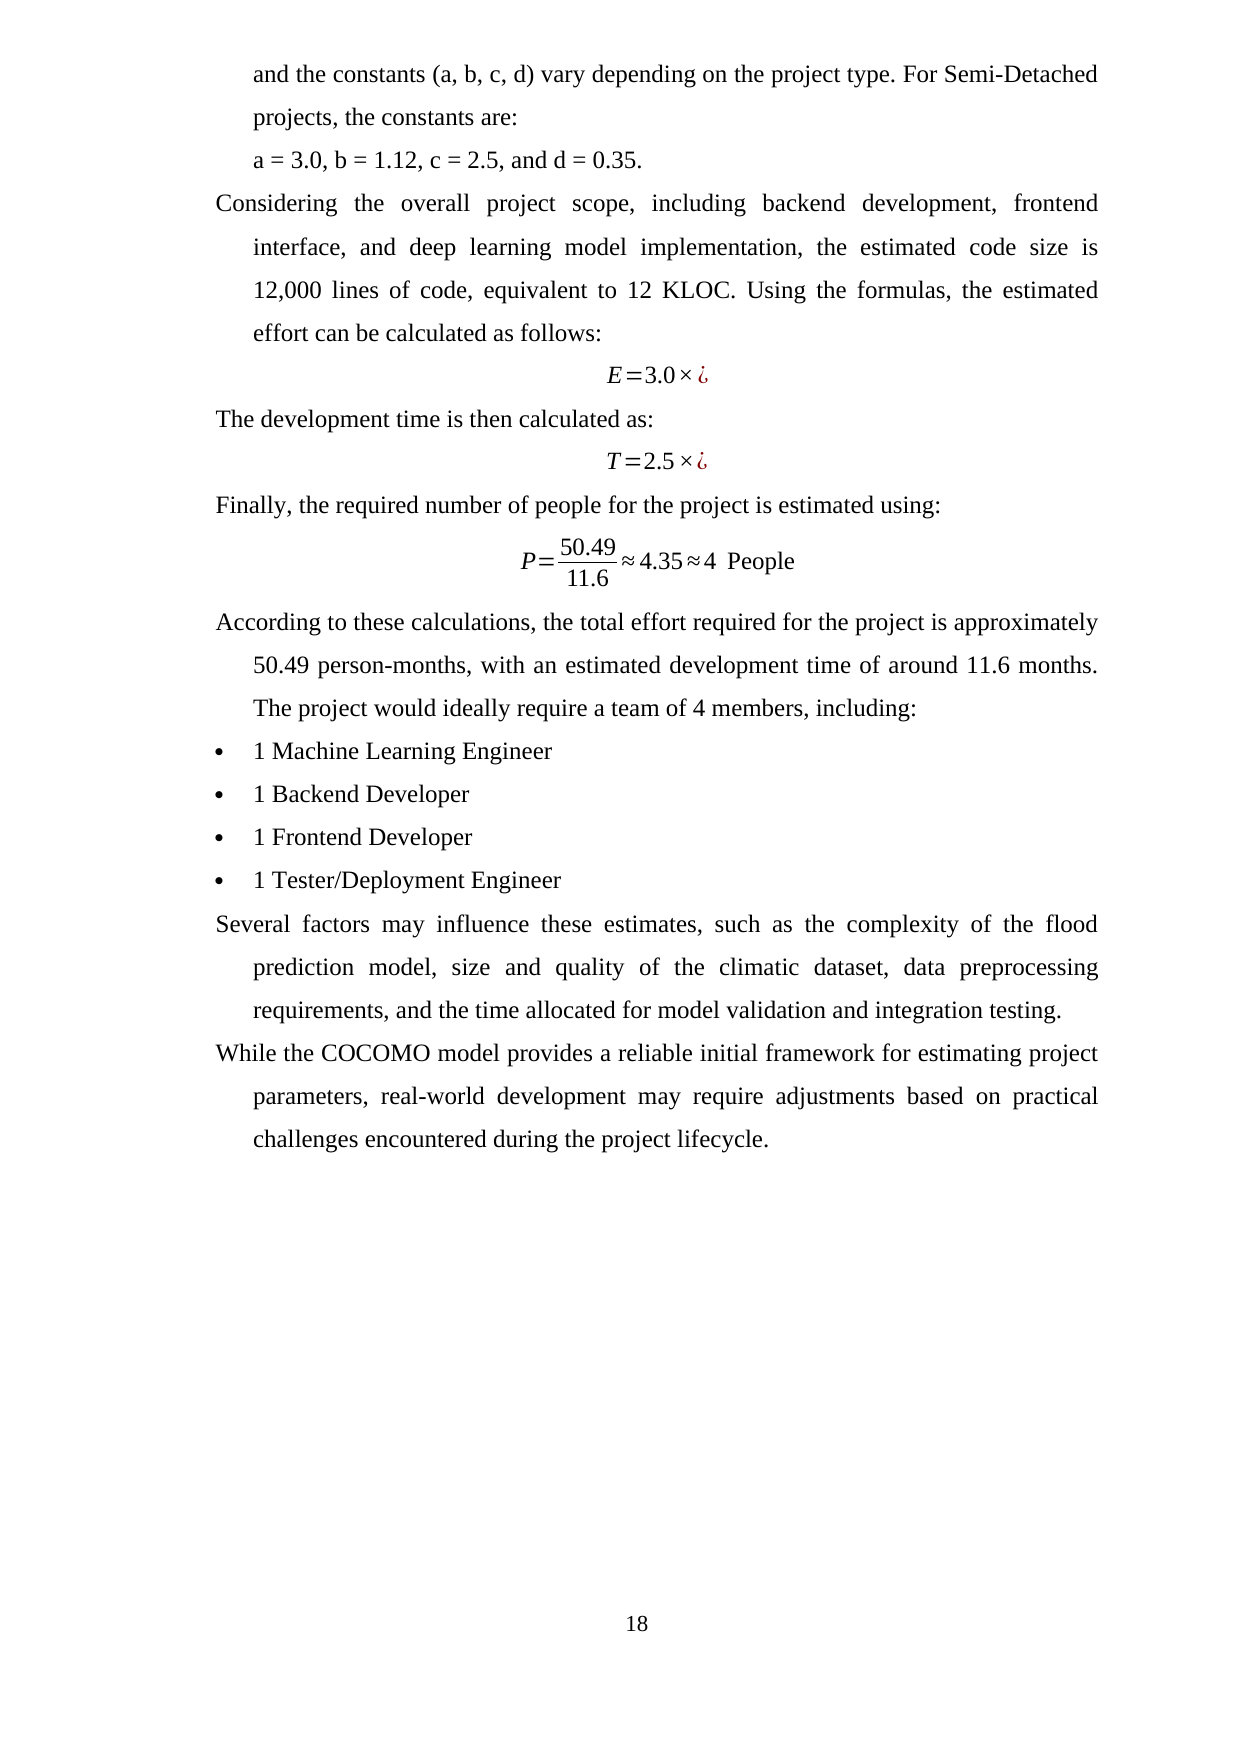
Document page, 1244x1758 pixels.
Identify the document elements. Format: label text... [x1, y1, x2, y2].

list 1 Frontend Developer [215, 822, 1099, 851]
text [215, 59, 1099, 174]
list 1 Tester/Deployment Engineer [215, 866, 1099, 894]
list 1 Machine Learning Engineer [215, 736, 1099, 765]
text Finally, the required number of people for the project is estimated using: [215, 490, 1099, 519]
text Several factors may influence these estimates, such as the complexity of the flood prediction model, size and quality of the climatic dataset, data preprocessing requirements, and the time allocated for model validation and integration testing. [215, 909, 1099, 1024]
text According to these calculations, the total effort required for the project is approximately 50.49 person-months, with an estimated development time of around 11.6 months. The project would ideally require a team of 4 members, including: [215, 607, 1099, 722]
text While the COCOMO model provides a reliable initial framework for estimating project parameters, real-world development may require adjustments based on practical challenges encountered during the project lifecycle. [215, 1038, 1099, 1153]
text Considering the overall project scope, including backend development, frontend interface, and deep learning model implementation, the estimated code size is 12,000 lines of code, equivalent to 12 KLOC. Using the formulas, the estimated effort can be calculated as follows: [215, 188, 1099, 347]
text The development time is then calculated as: [215, 404, 1099, 433]
list 1 Backend Developer [215, 779, 1099, 808]
